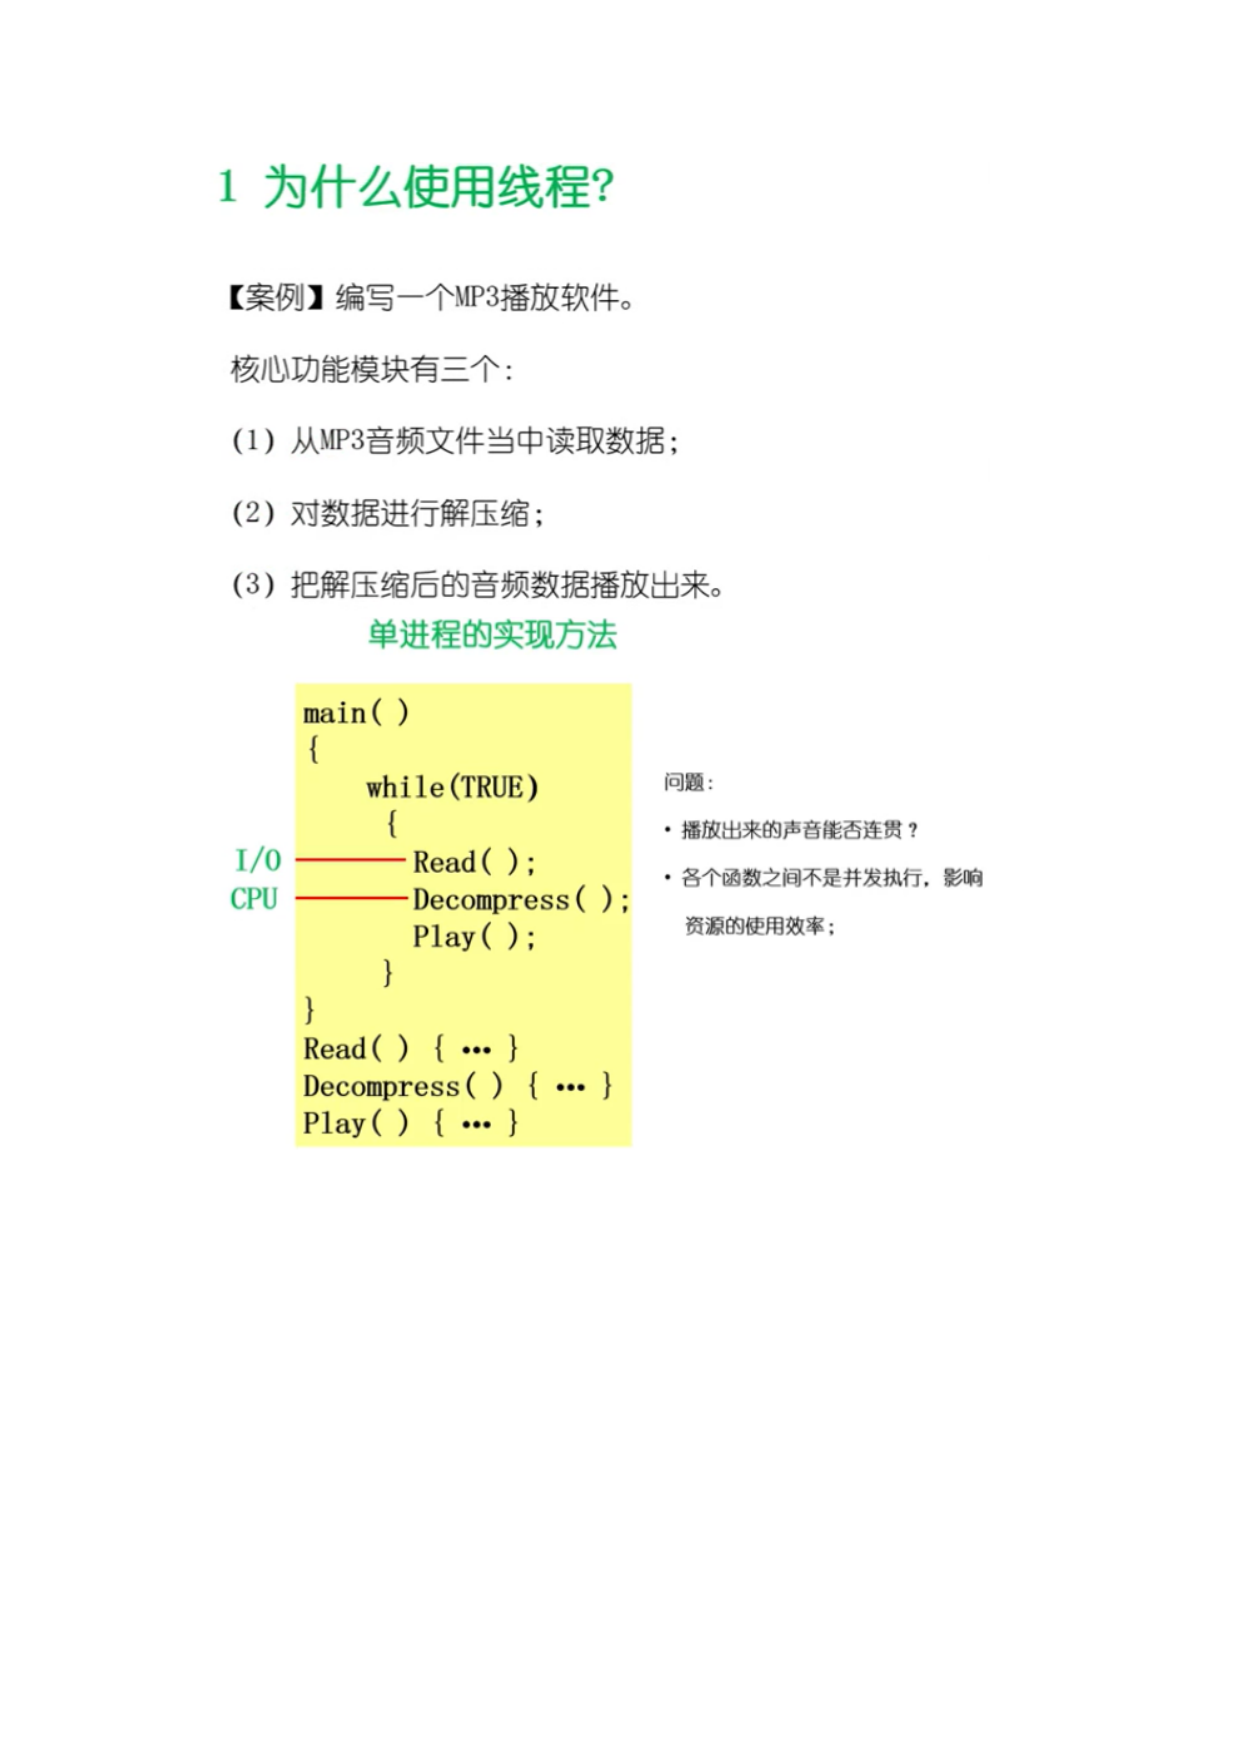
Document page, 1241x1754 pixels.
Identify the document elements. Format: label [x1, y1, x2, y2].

picture [187, 617, 1034, 1150]
picture [187, 162, 990, 612]
